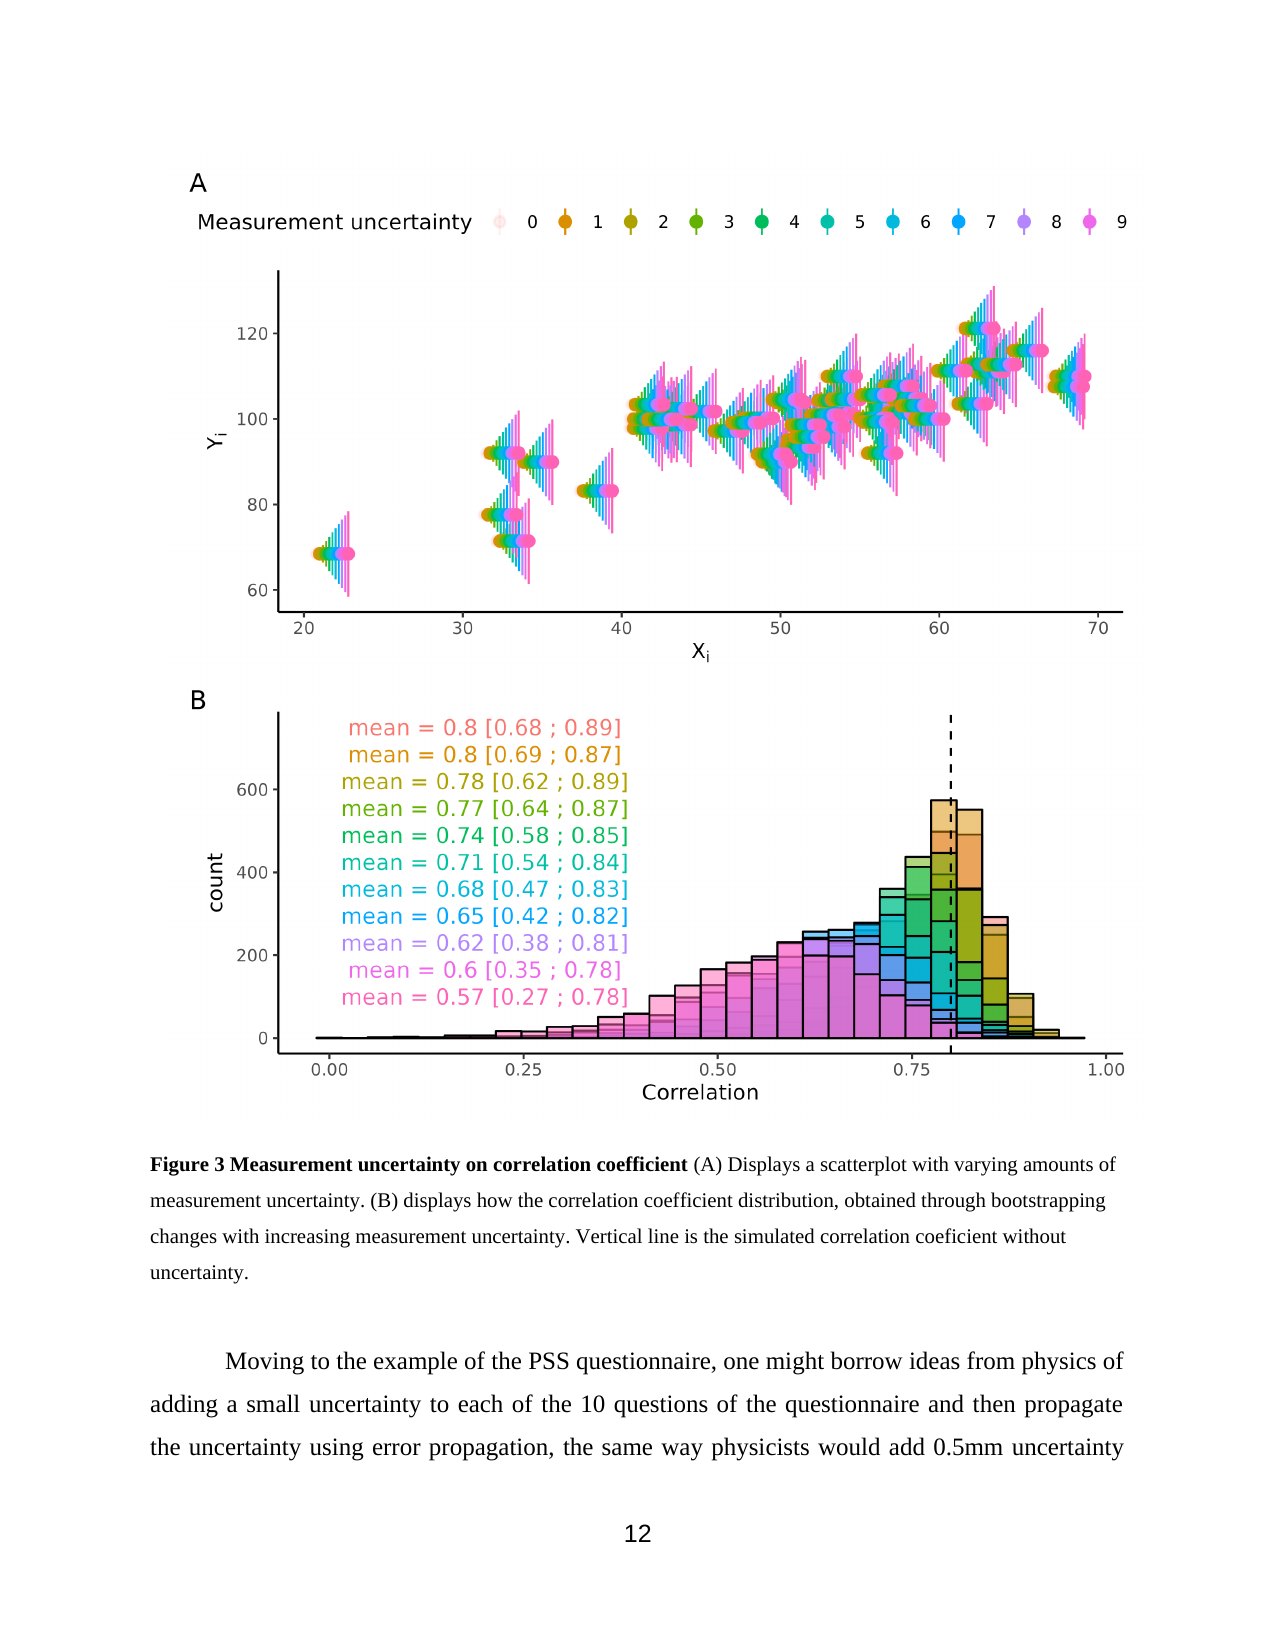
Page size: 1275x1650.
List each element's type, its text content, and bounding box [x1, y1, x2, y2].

picture [168, 150, 1144, 1125]
text Figure 3 Measurement uncertainty on correlation coefficient (A) Displays a scatterplot with varying amounts of measurement uncertainty. (B) displays how the correlation coefficient distribution, obtained through bootstrapping changes with increasing measurement uncertainty. Vertical line is the simulated correlation coeficient without uncertainty. [150, 1152, 1125, 1284]
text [150, 1346, 1125, 1461]
